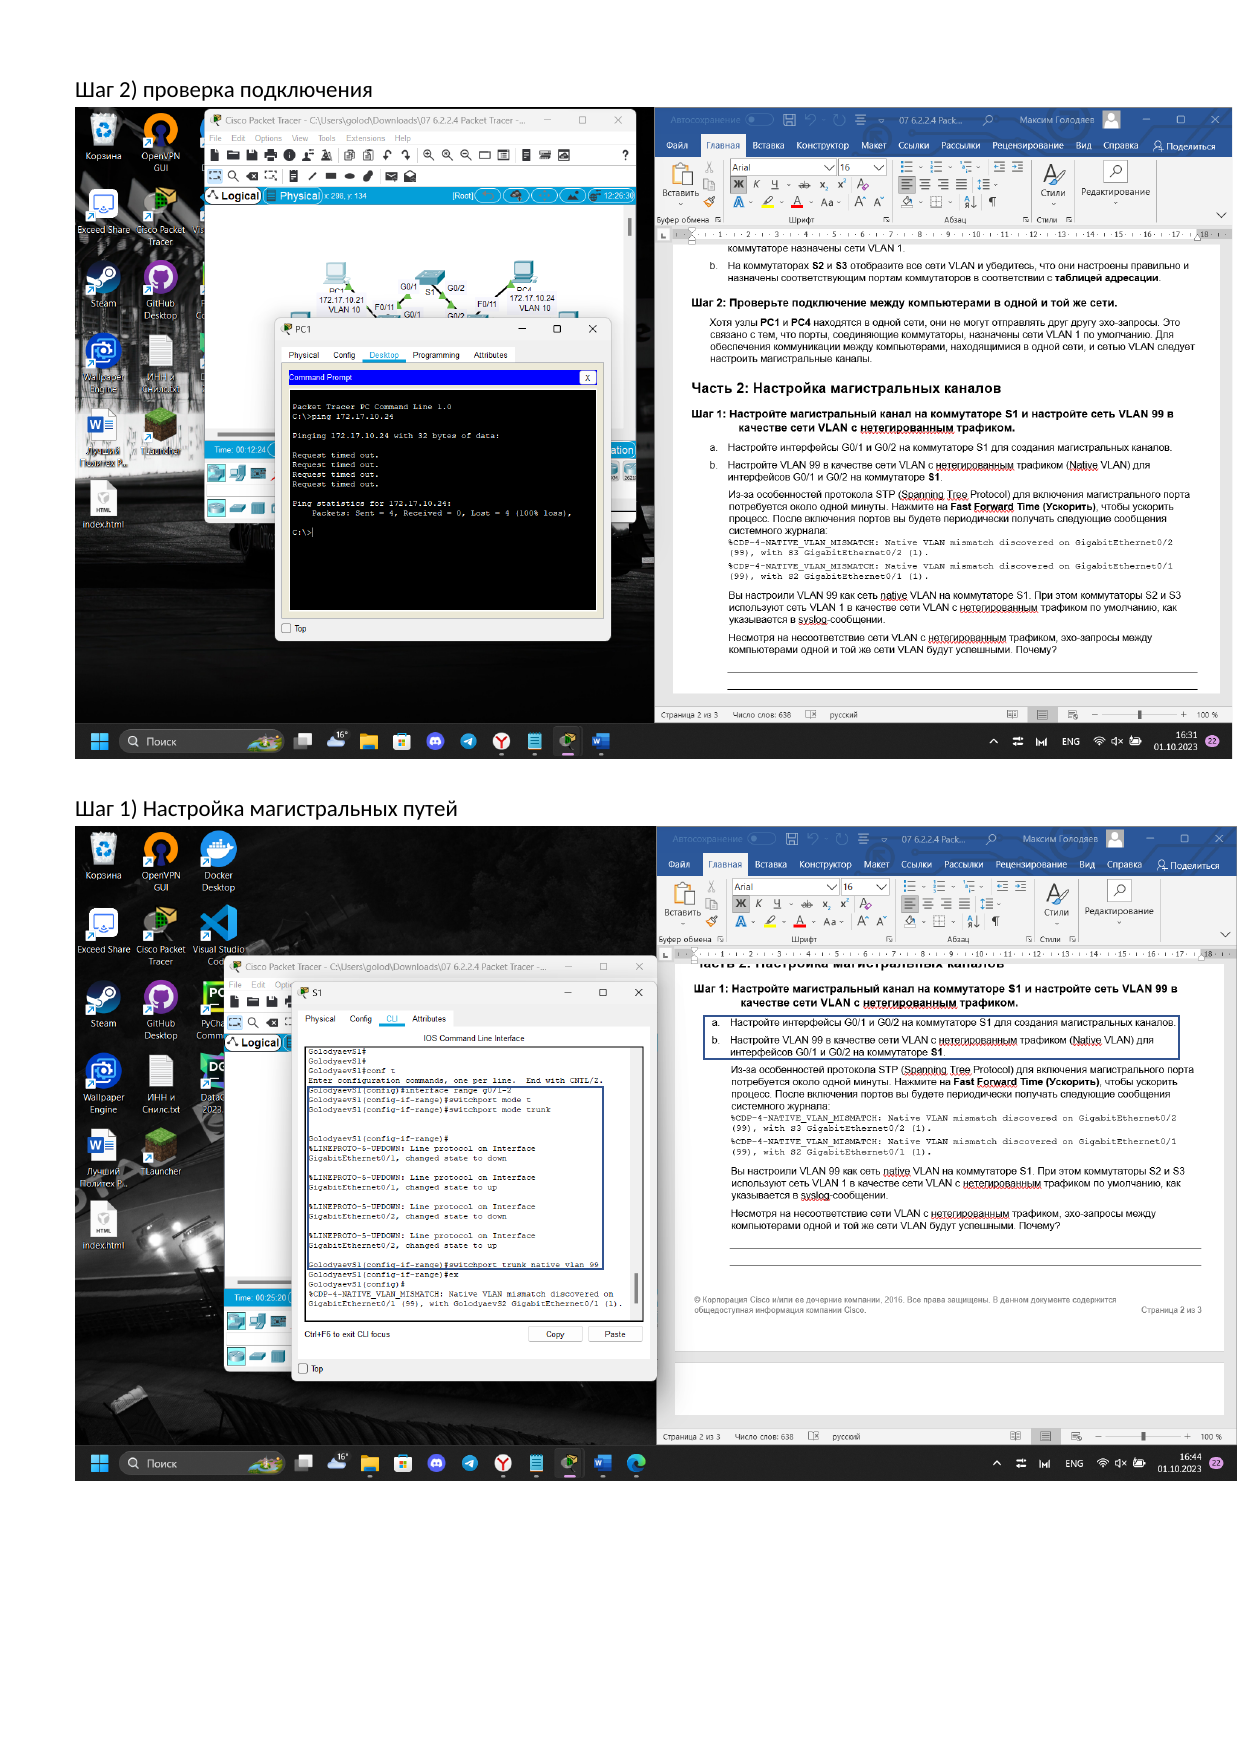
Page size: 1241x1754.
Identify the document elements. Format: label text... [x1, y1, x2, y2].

text Шаг 1) Настройка магистральных путей [75, 794, 1165, 822]
picture [75, 826, 1237, 1481]
picture [75, 107, 1233, 759]
text Шаг 2) проверка подключения [75, 75, 1165, 103]
